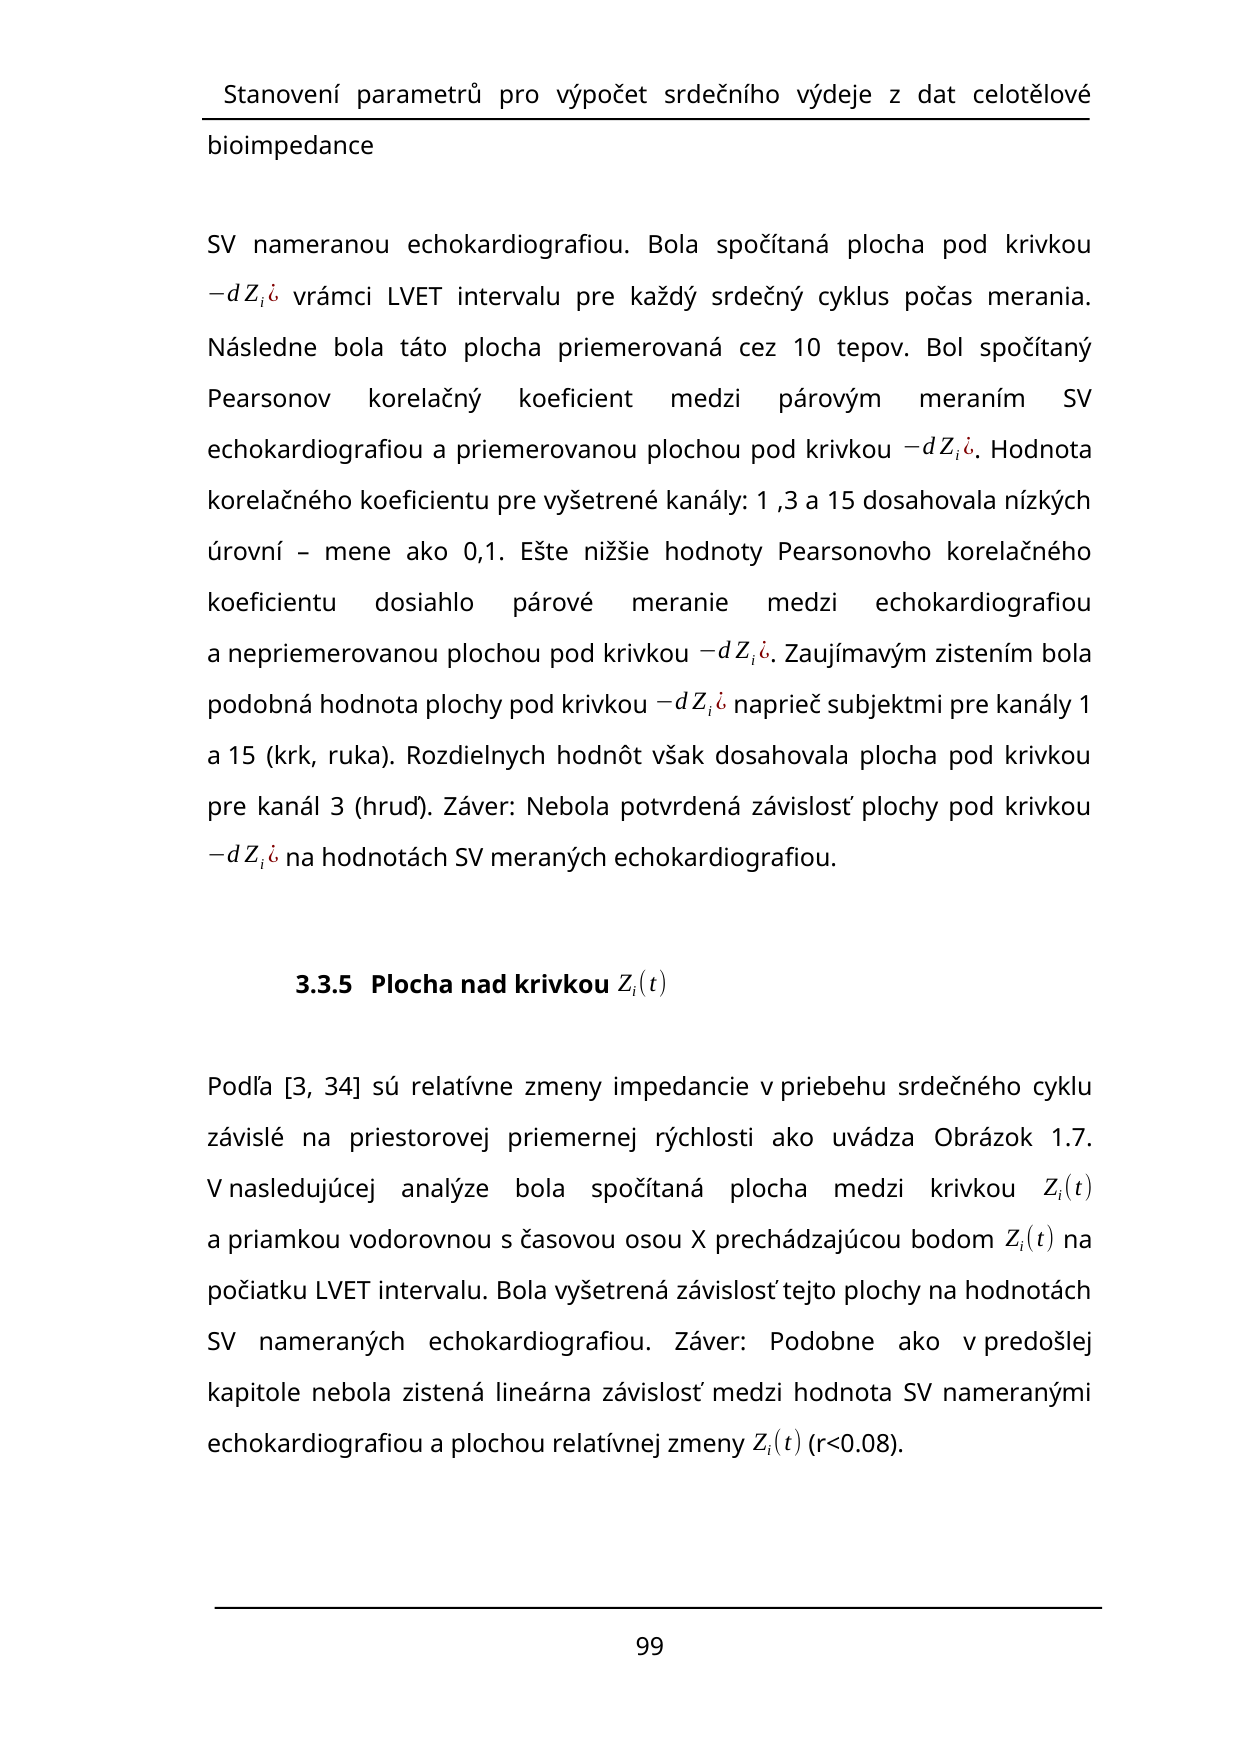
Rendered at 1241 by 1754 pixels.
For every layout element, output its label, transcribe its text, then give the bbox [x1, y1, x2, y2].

subtitle Plocha nad krivkou [295, 967, 1092, 1001]
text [207, 227, 1092, 874]
text Podľa [3, 34] sú relatívne zmeny impedancie v priebehu srdečného cyklu závislé na priestorovej priemernej rýchlosti ako uvádza Obrázok 1.7. V nasledujúcej analýze bola spočítaná plocha medzi krivkou a priamkou vodorovnou s časovou osou X prechádzajúcou bodom na počiatku LVET intervalu. Bola vyšetrená závislosť tejto plochy na hodnotách SV nameraných echokardiografiou. Záver: Podobne ako v predošlej kapitole nebola zistená lineárna závislosť medzi hodnota SV nameranými echokardiografiou a plochou relatívnej zmeny (r<0.08). [207, 1069, 1092, 1460]
